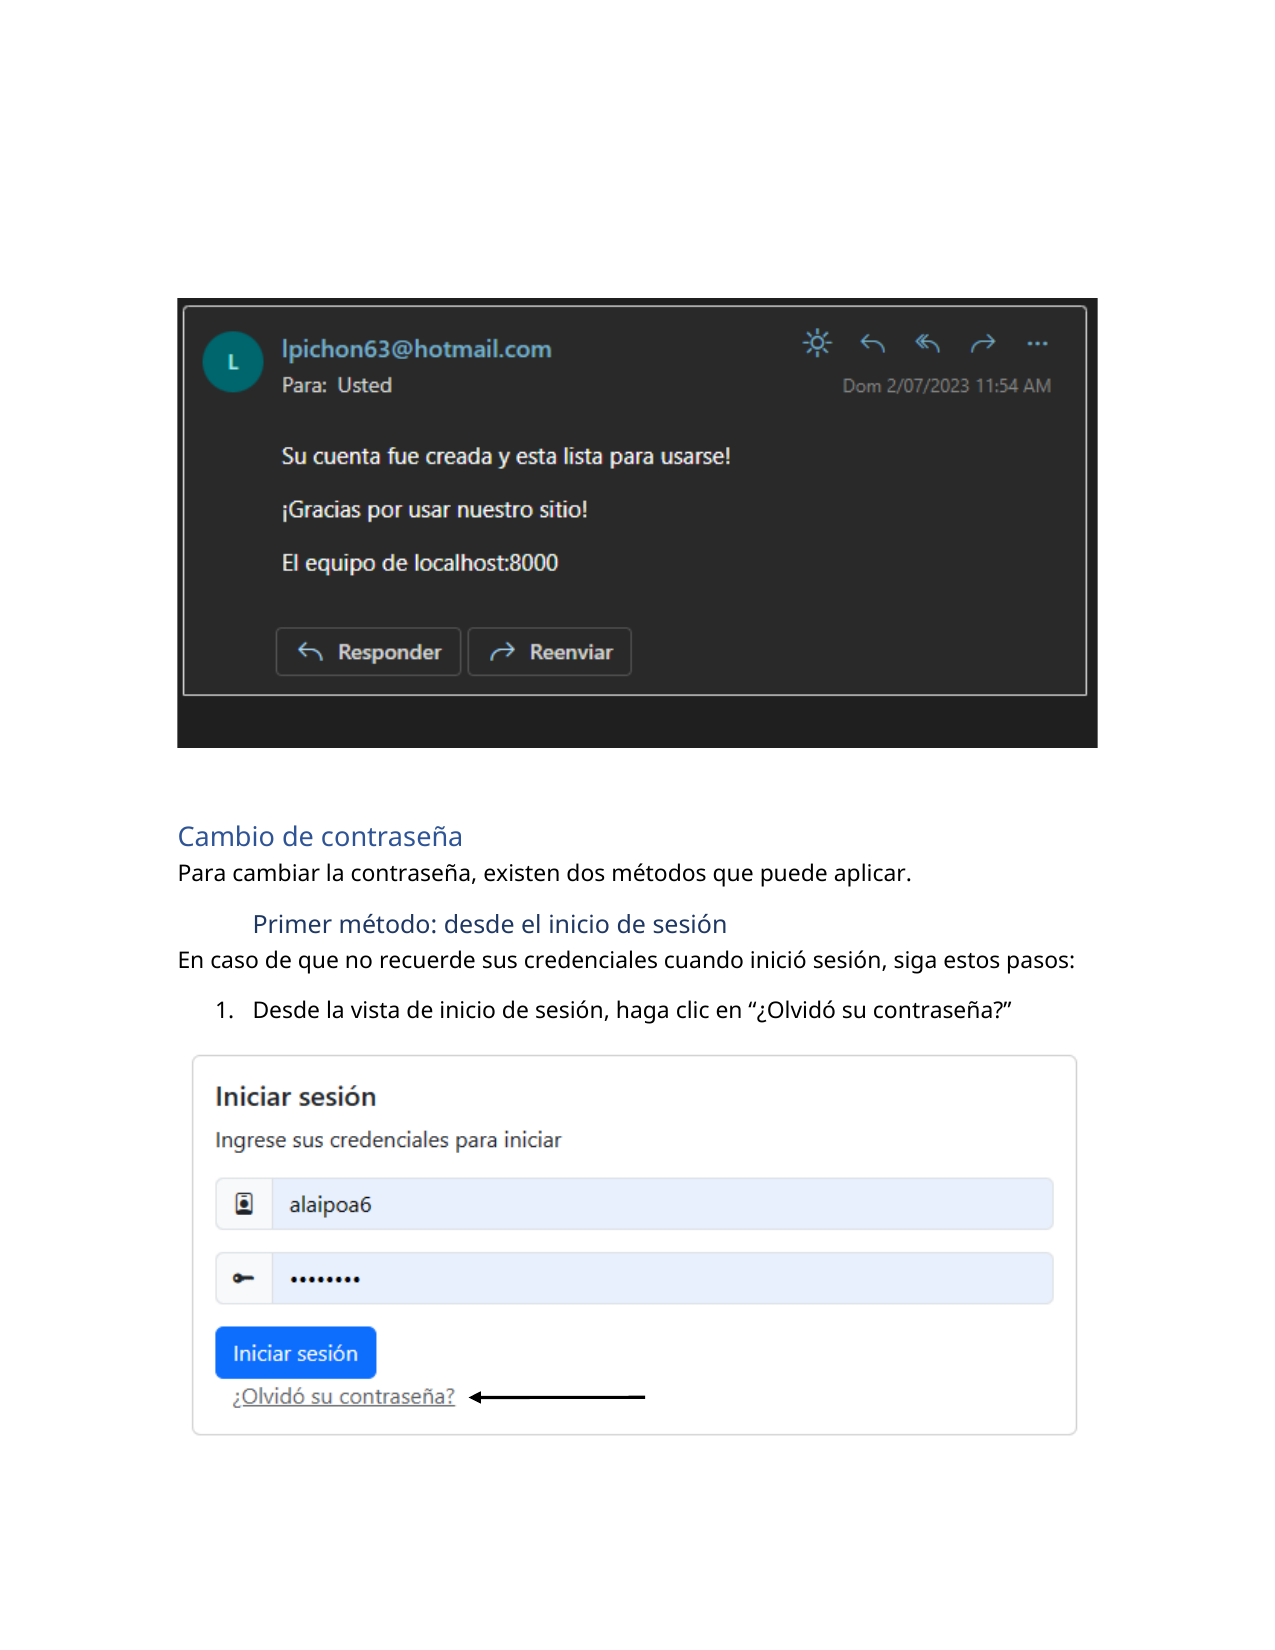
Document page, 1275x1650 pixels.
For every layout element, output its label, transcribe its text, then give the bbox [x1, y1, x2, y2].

text En caso de que no recuerde sus credenciales cuando inició sesión, siga estos pasos: [177, 944, 1098, 975]
subtitle Cambio de contraseña [177, 817, 1098, 854]
subtitle Primer método: desde el inicio de sesión [252, 907, 1098, 941]
picture [177, 1044, 1098, 1448]
picture [177, 298, 1098, 748]
list Desde la vista de inicio de sesión, haga clic en “¿Olvidó su contraseña?” [215, 994, 1098, 1026]
text Para cambiar la contraseña, existen dos métodos que puede aplicar. [177, 857, 1098, 888]
